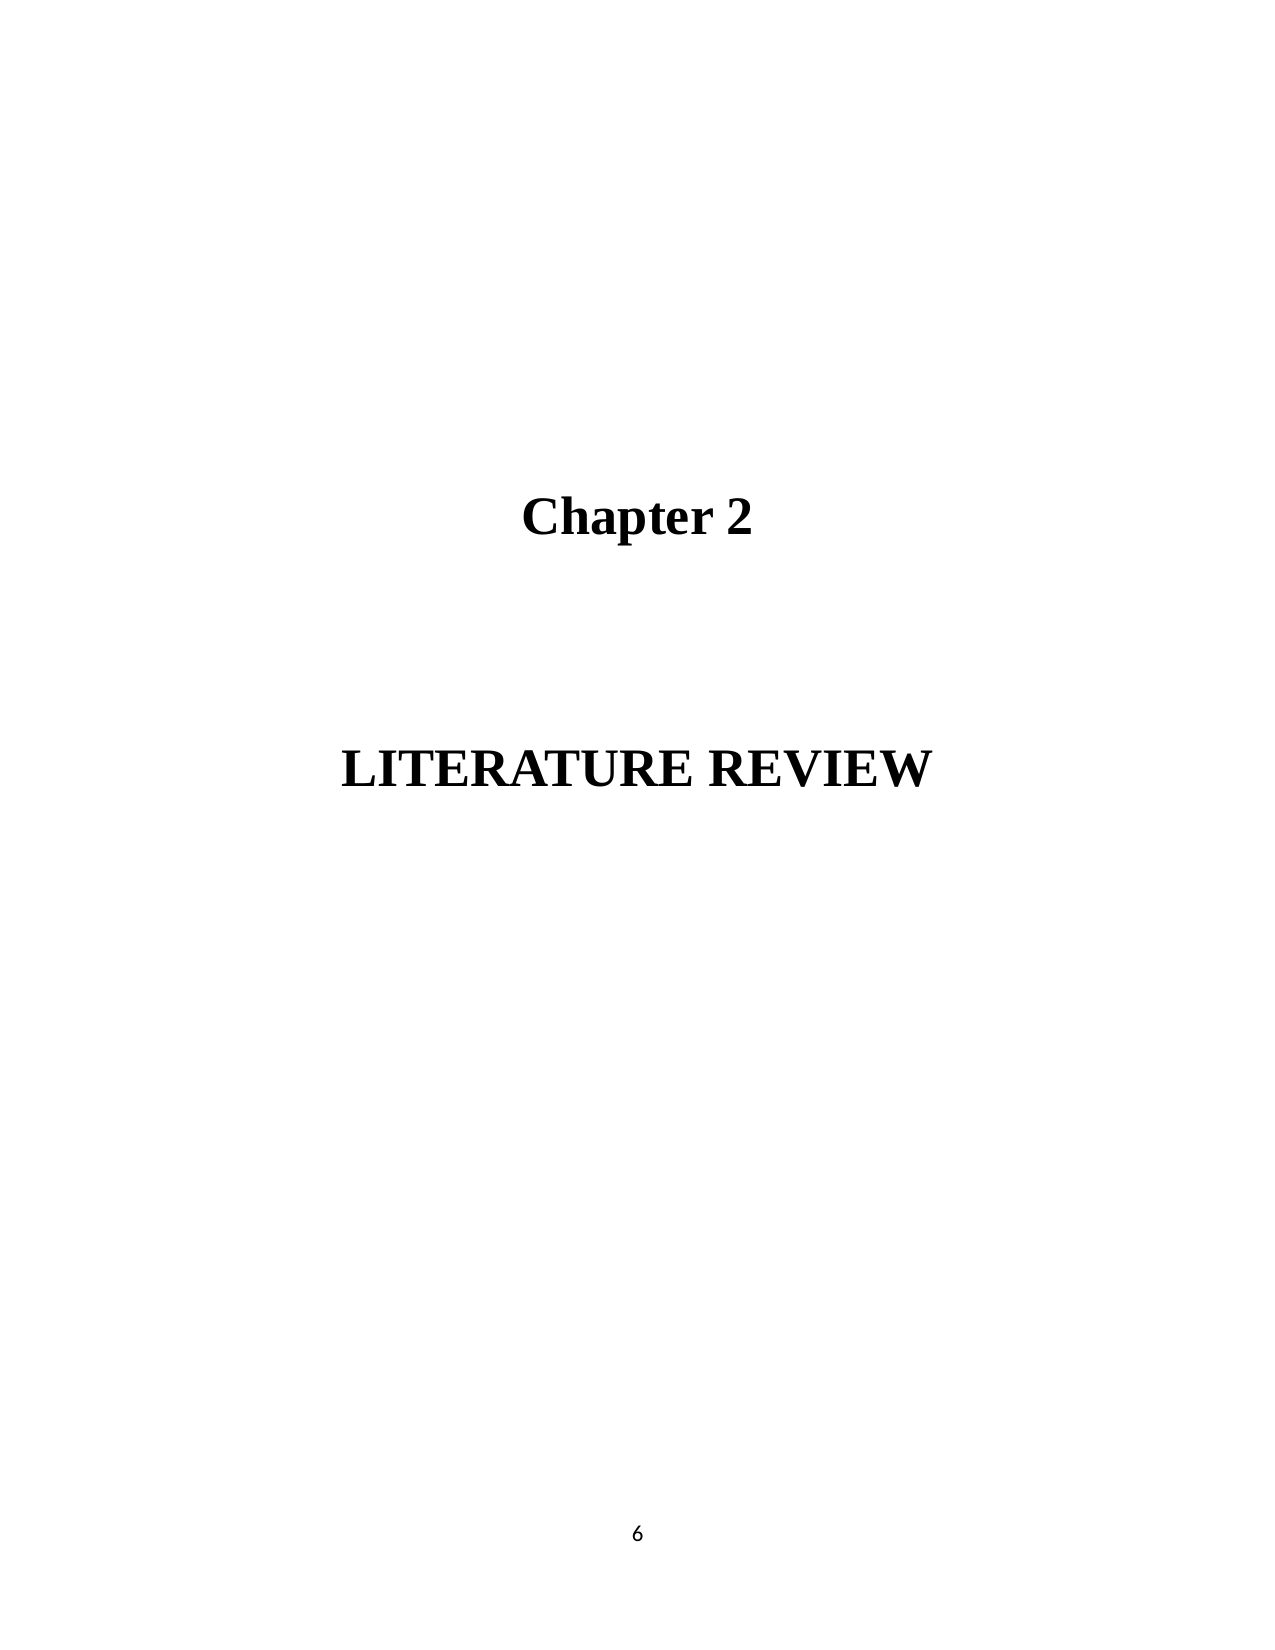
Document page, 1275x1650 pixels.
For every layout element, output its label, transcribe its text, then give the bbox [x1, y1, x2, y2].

text Chapter 2 [150, 484, 1125, 546]
text LITERATURE REVIEW [150, 736, 1125, 798]
